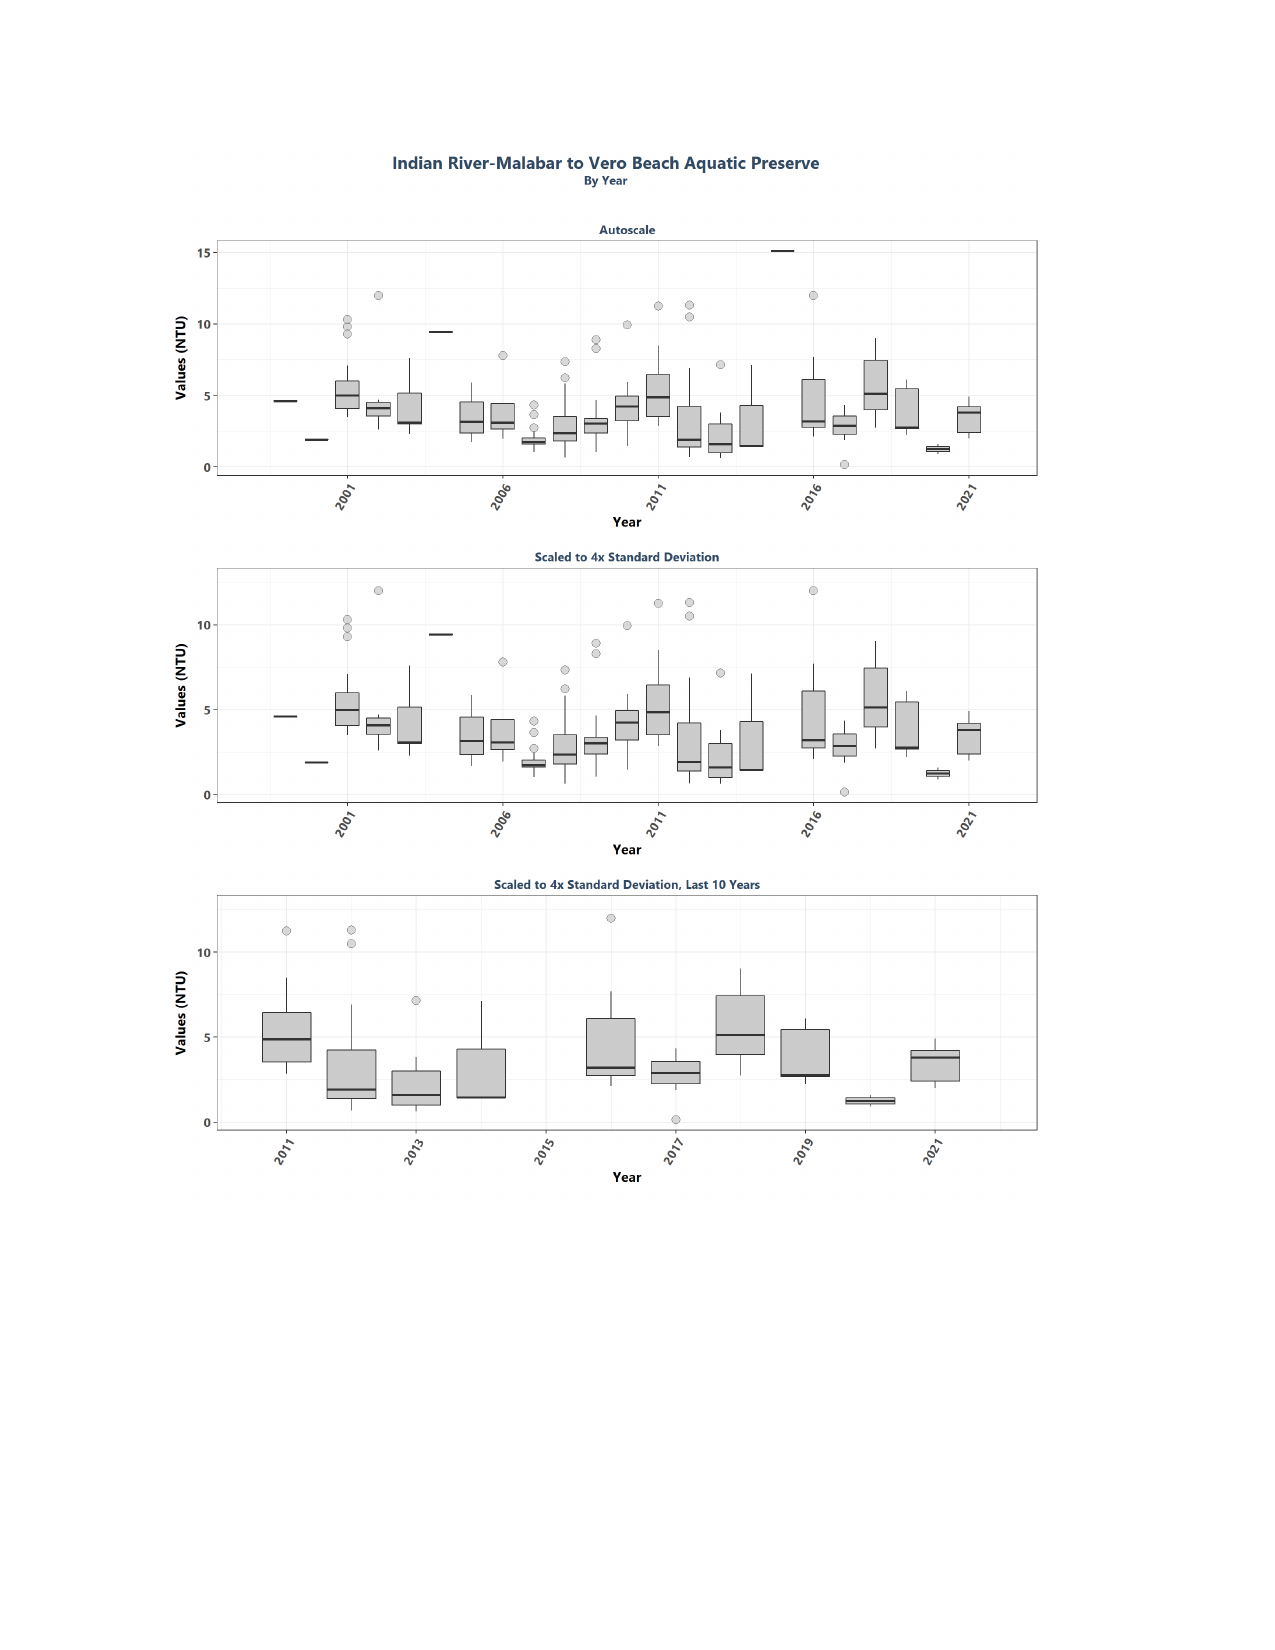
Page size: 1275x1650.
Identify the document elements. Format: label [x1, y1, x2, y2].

picture [168, 150, 1044, 1200]
